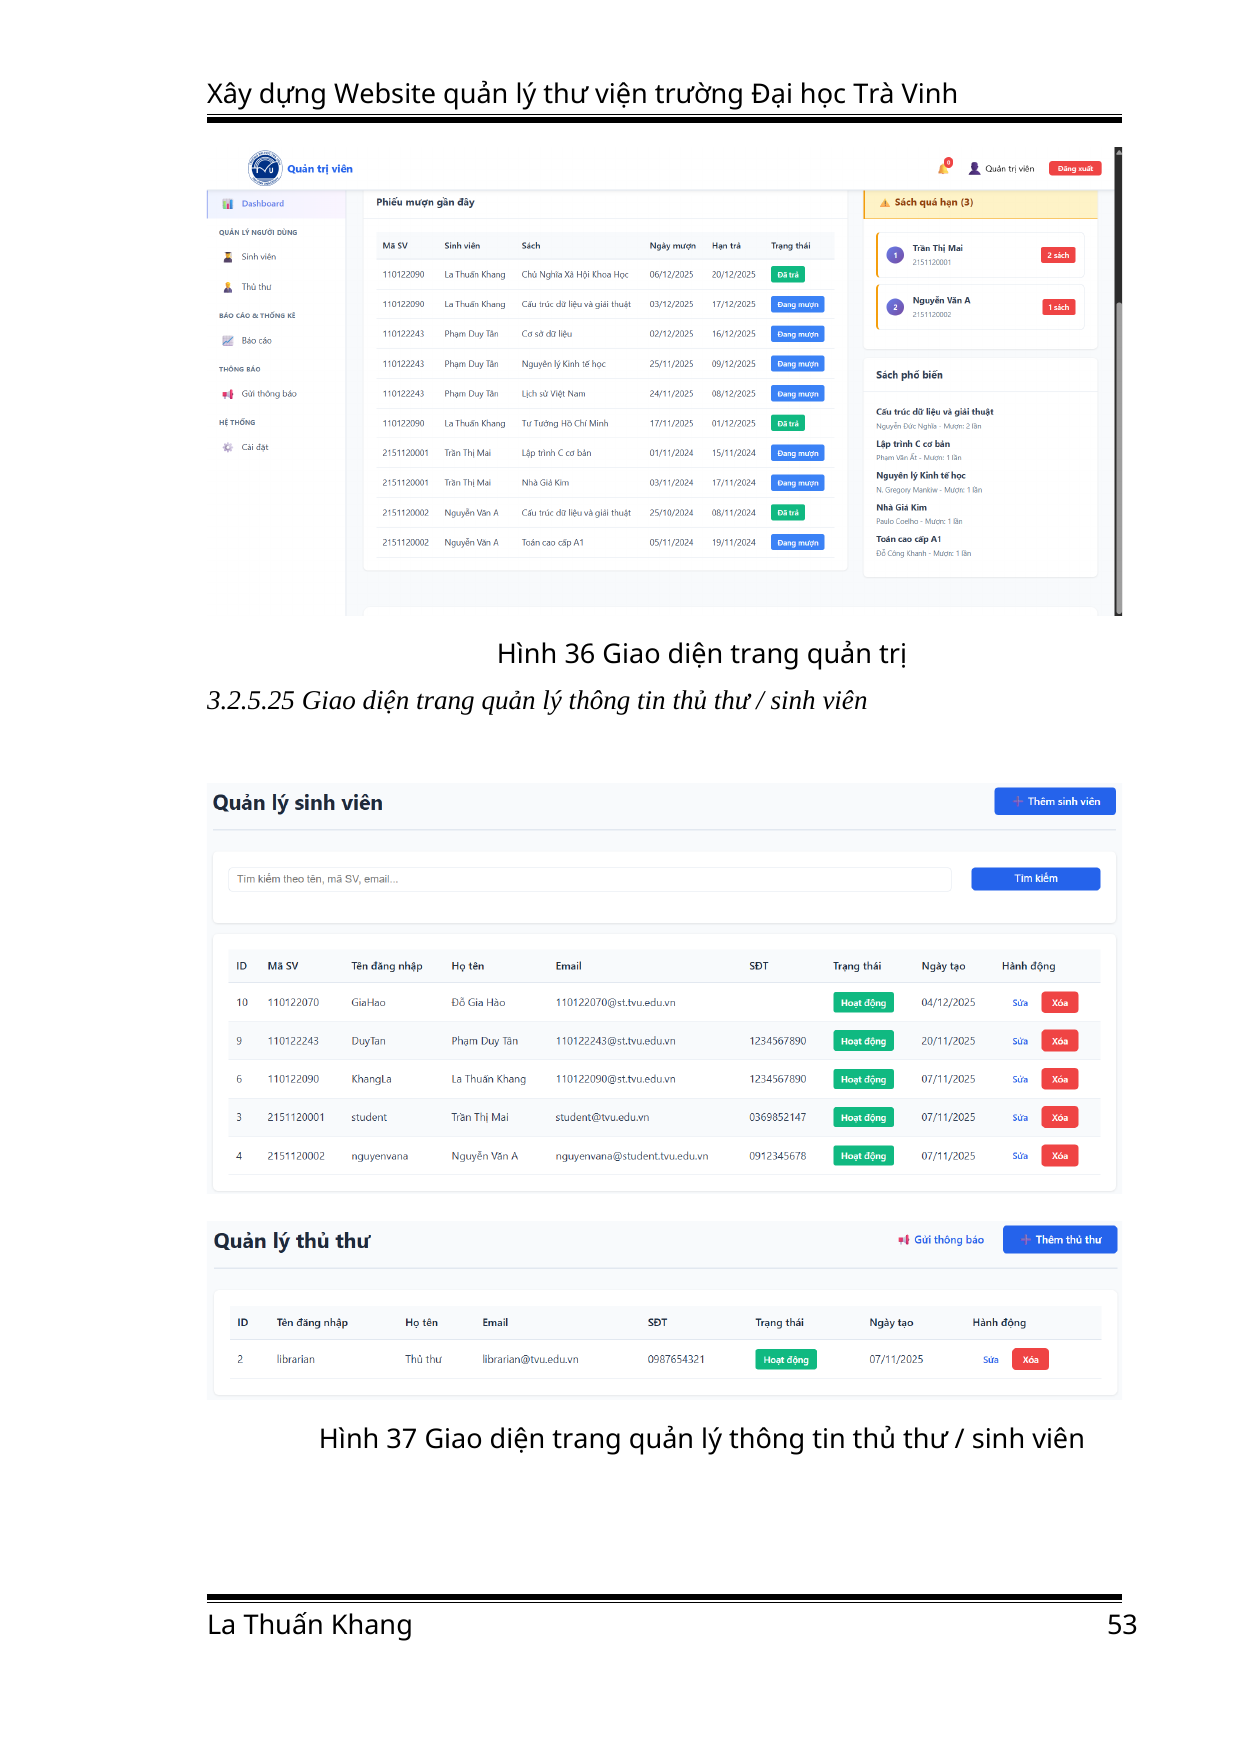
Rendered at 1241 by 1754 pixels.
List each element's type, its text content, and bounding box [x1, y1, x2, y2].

picture [206, 147, 1123, 616]
subtitle Giao diện trang quản lý thông tin thủ thư / sinh viên [207, 684, 1122, 715]
picture [206, 783, 1123, 1194]
picture [206, 1221, 1123, 1400]
